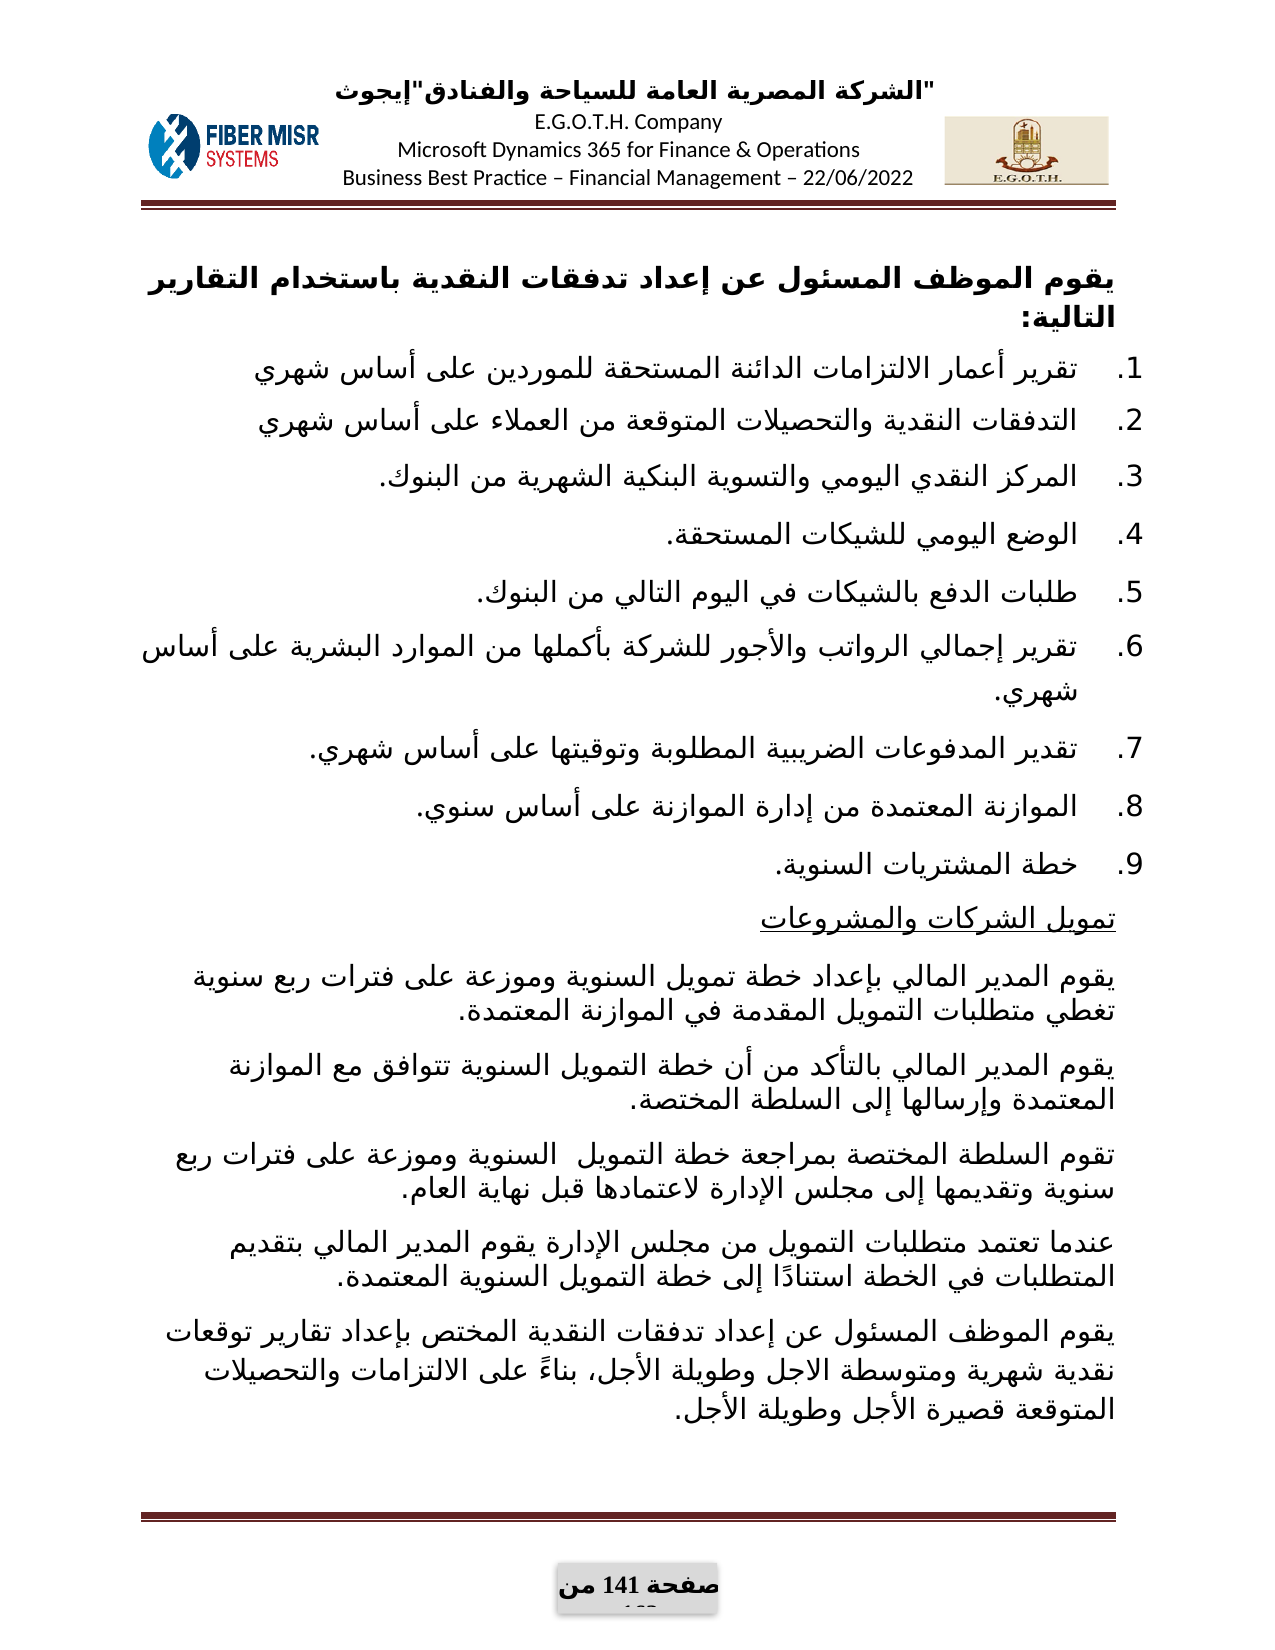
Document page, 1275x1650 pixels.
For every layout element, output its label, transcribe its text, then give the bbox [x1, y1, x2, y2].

text يقوم الموظف المسئول عن إعداد تدفقات النقدية المختص بإعداد تقارير توقعات نقدية شهرية ومتوسطة الاجل وطويلة الأجل، بناءً على الالتزامات والتحصيلات المتوقعة قصيرة الأجل وطويلة الأجل. [141, 1314, 1116, 1426]
text تقوم السلطة المختصة بمراجعة خطة التمويل السنوية وموزعة على فترات ربع سنوية وتقديمها إلى مجلس الإدارة لاعتمادها قبل نهاية العام. [141, 1137, 1116, 1205]
list المركز النقدي اليومي والتسوية البنكية الشهرية من البنوك. [141, 455, 1116, 494]
picture [143, 104, 325, 186]
text تمويل الشركات والمشروعات [141, 902, 1116, 936]
list تقرير إجمالي الرواتب والأجور للشركة بأكملها من الموارد البشرية على أساس شهري. [141, 629, 1116, 709]
list خطة المشتريات السنوية. [141, 843, 1116, 883]
text يقوم الموظف المسئول عن إعداد تدفقات النقدية باستخدام التقارير التالية: [141, 261, 1116, 334]
list الوضع اليومي للشيكات المستحقة. [141, 513, 1116, 553]
list تقرير أعمار الالتزامات الدائنة المستحقة للموردين على أساس شهري [141, 352, 1116, 386]
text يقوم المدير المالي بإعداد خطة تمويل السنوية وموزعة على فترات ربع سنوية تغطي متطلبات التمويل المقدمة في الموازنة المعتمدة. [141, 959, 1116, 1027]
list التدفقات النقدية والتحصيلات المتوقعة من العملاء على أساس شهري [141, 403, 1116, 437]
text عندما تعتمد متطلبات التمويل من مجلس الإدارة يقوم المدير المالي بتقديم المتطلبات في الخطة استنادًا إلى خطة التمويل السنوية المعتمدة. [141, 1226, 1116, 1294]
text يقوم المدير المالي بالتأكد من أن خطة التمويل السنوية تتوافق مع الموازنة المعتمدة وإرسالها إلى السلطة المختصة. [141, 1048, 1116, 1116]
list طلبات الدفع بالشيكات في اليوم التالي من البنوك. [141, 571, 1116, 611]
picture [944, 116, 1109, 185]
list تقدير المدفوعات الضريبية المطلوبة وتوقيتها على أساس شهري. [141, 727, 1116, 767]
list الموازنة المعتمدة من إدارة الموازنة على أساس سنوي. [141, 785, 1116, 825]
